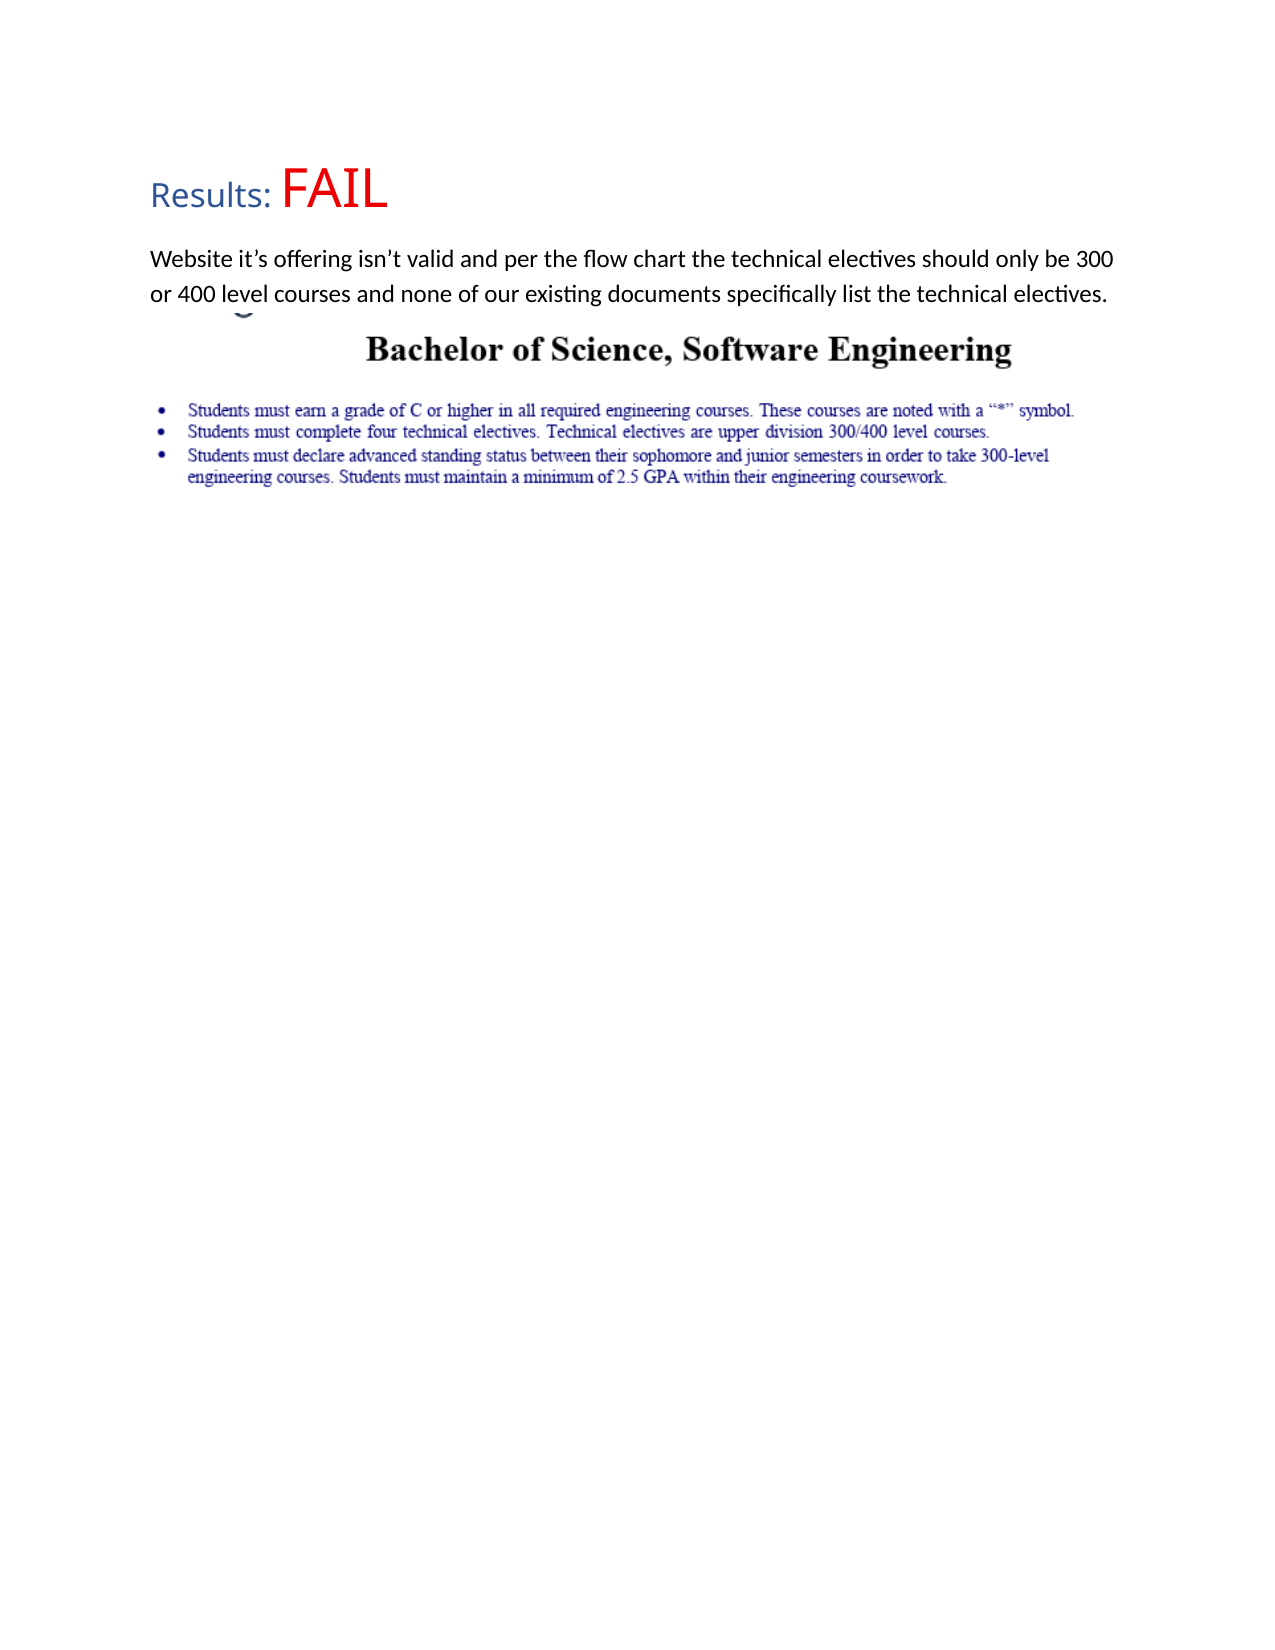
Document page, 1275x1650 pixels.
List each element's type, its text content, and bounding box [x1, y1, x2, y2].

text Website it’s offering isn’t valid and per the flow chart the technical electives should only be 300 or 400 level courses and none of our existing documents specifically list the technical electives. [150, 243, 1125, 313]
picture [150, 313, 1125, 511]
subtitle Results: FAIL [150, 150, 1125, 224]
